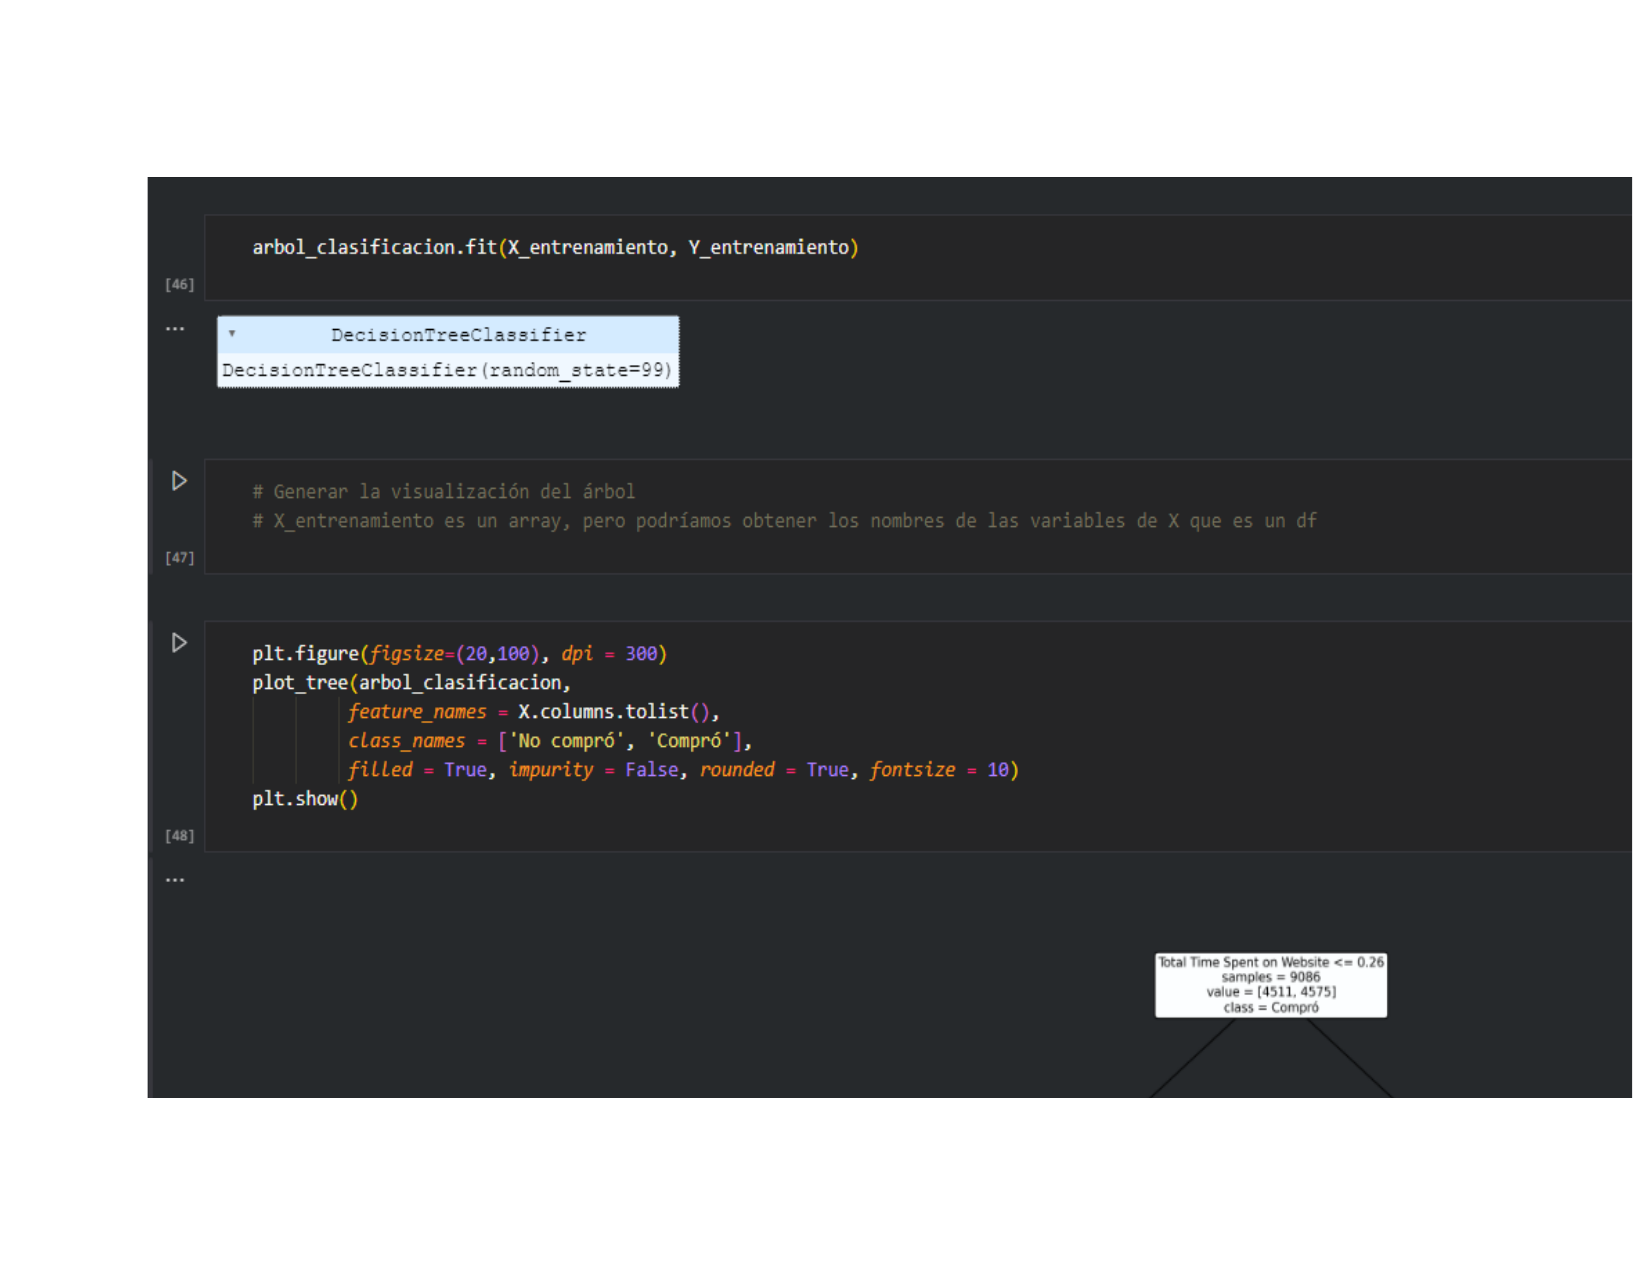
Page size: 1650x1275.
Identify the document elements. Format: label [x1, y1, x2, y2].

picture [147, 177, 1633, 1098]
